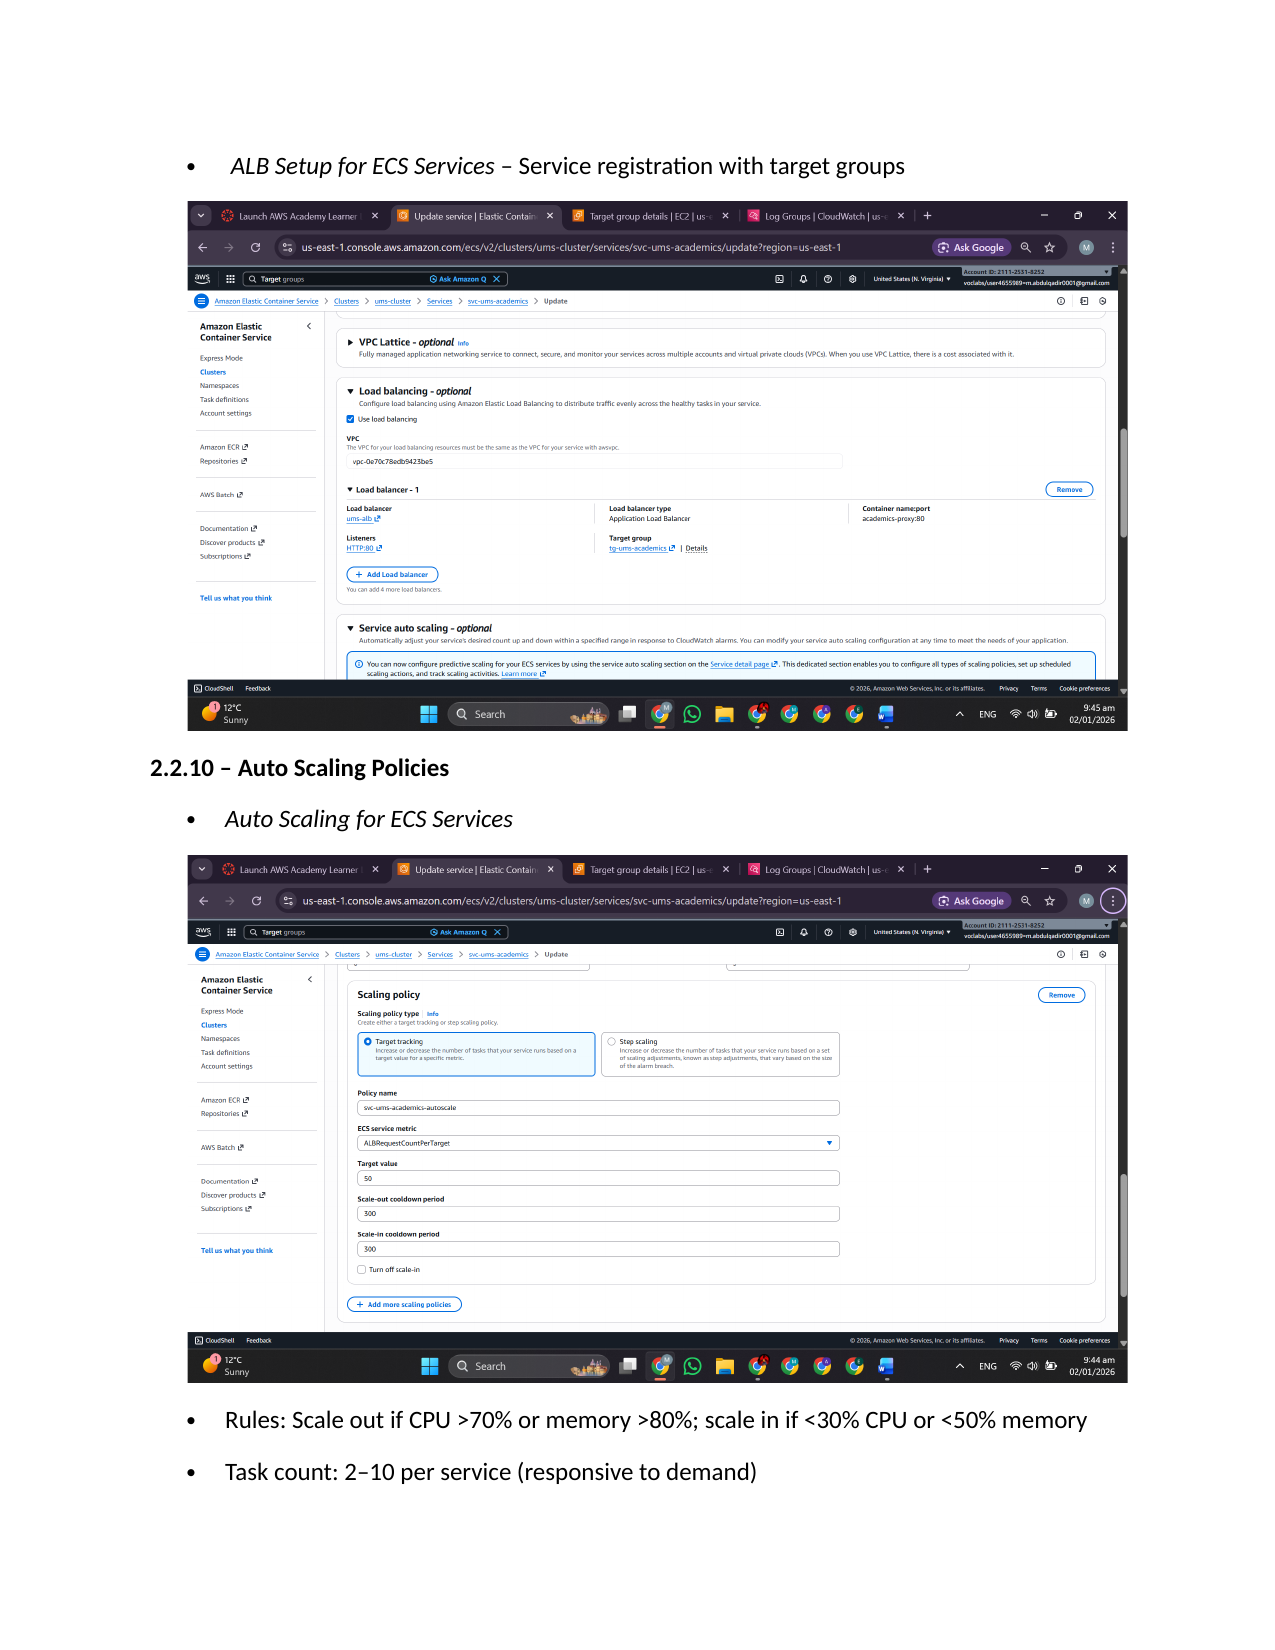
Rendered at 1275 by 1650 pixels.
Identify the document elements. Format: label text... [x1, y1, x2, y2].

picture [187, 855, 1128, 1383]
picture [187, 201, 1128, 731]
list Rules: Scale out if CPU >70% or memory >80%; scale in if <30% CPU or <50% memory [187, 1404, 1125, 1435]
text 2.2.10 – Auto Scaling Policies [150, 752, 1125, 782]
list ALB Setup for ECS Services – Service registration with target groups [187, 150, 1125, 181]
list Auto Scaling for ECS Services [187, 803, 1125, 834]
list Task count: 2–10 per service (responsive to demand) [187, 1456, 1125, 1486]
